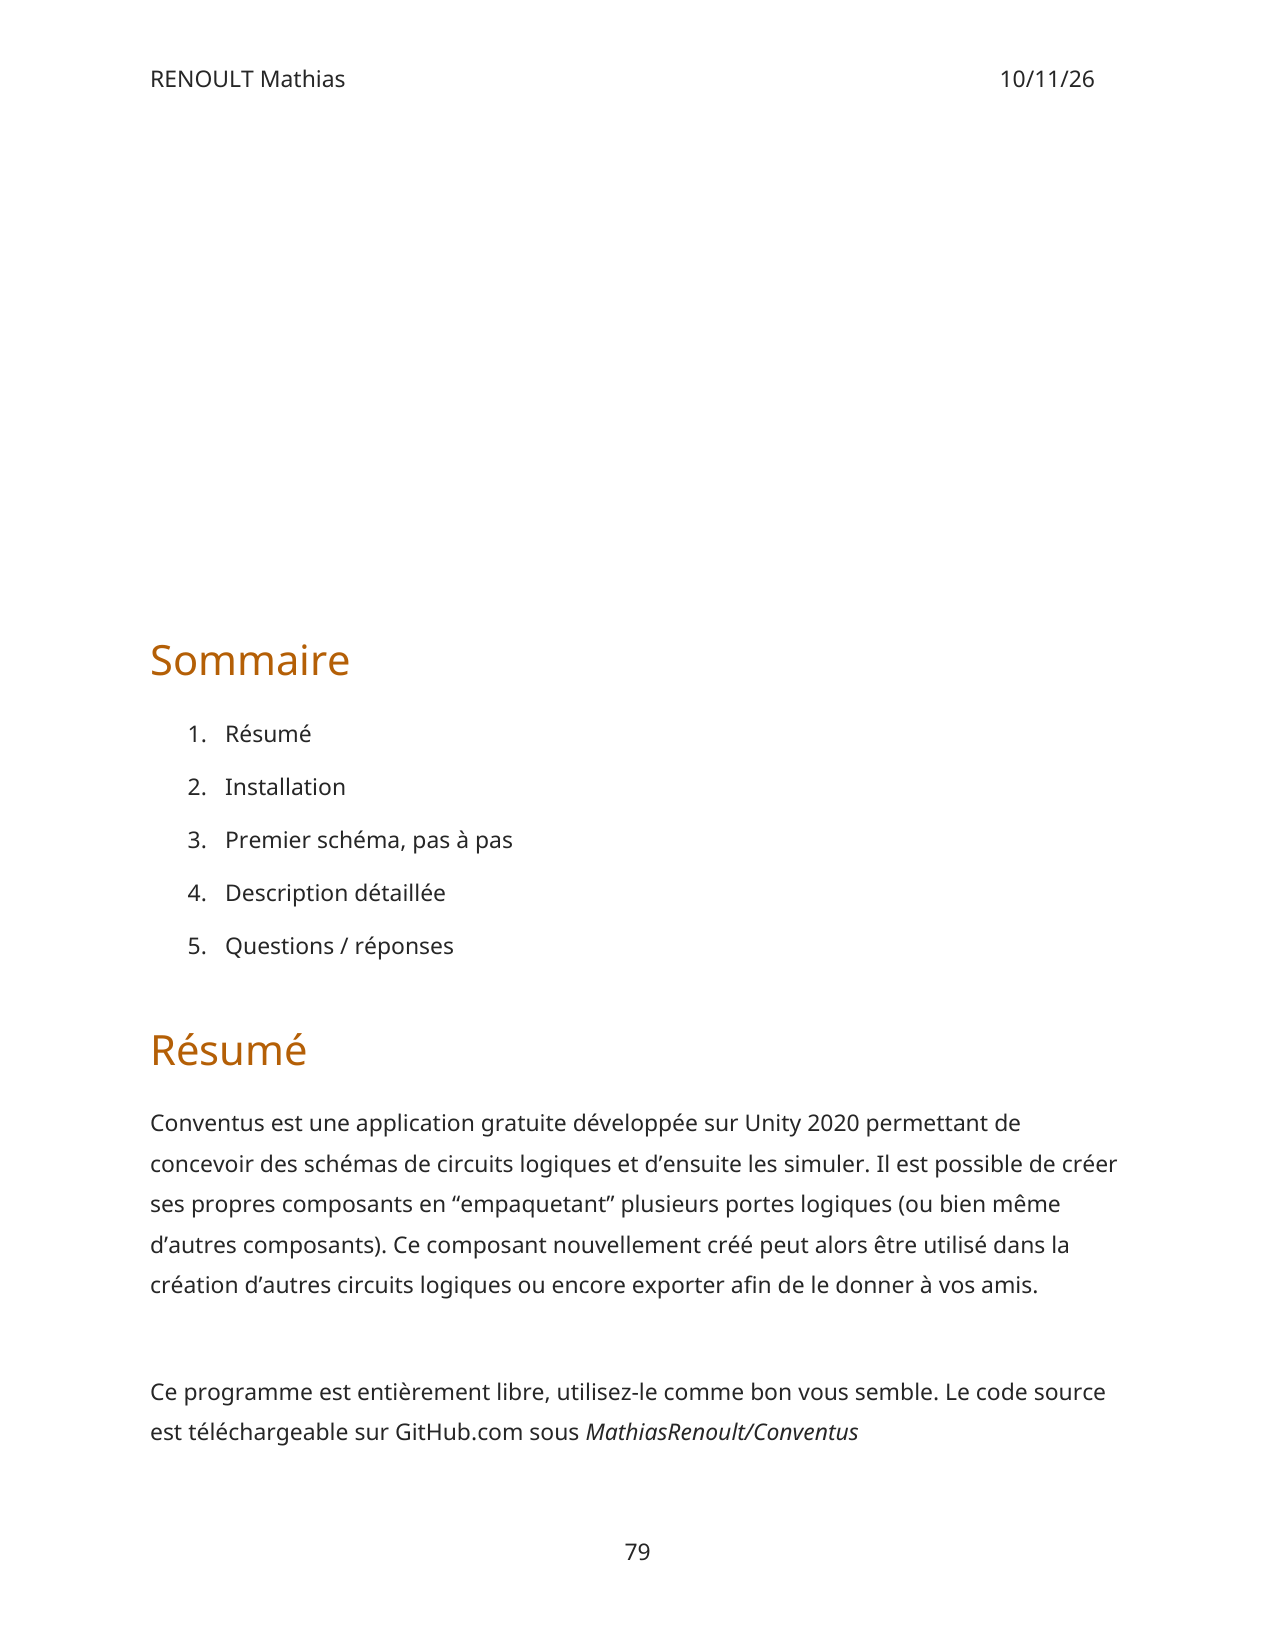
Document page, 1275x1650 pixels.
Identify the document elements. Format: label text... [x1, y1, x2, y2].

text Ce programme est entièrement libre, utilisez-le comme bon vous semble. Le code source est téléchargeable sur GitHub.com sous MathiasRenoult/Conventus [150, 1376, 1125, 1447]
list Installation [187, 771, 1125, 802]
list Questions / réponses [187, 930, 1125, 961]
text Conventus est une application gratuite développée sur Unity 2020 permettant de concevoir des schémas de circuits logiques et d’ensuite les simuler. Il est possible de créer ses propres composants en “empaquetant” plusieurs portes logiques (ou bien même d’autres composants). Ce composant nouvellement créé peut alors être utilisé dans la création d’autres circuits logiques ou encore exporter afin de le donner à vos amis. [150, 1107, 1125, 1301]
subtitle Sommaire [150, 631, 1125, 688]
subtitle Résumé [150, 1021, 1125, 1077]
list Description détaillée [187, 877, 1125, 908]
list Premier schéma, pas à pas [187, 824, 1125, 855]
list Résumé [187, 717, 1125, 749]
